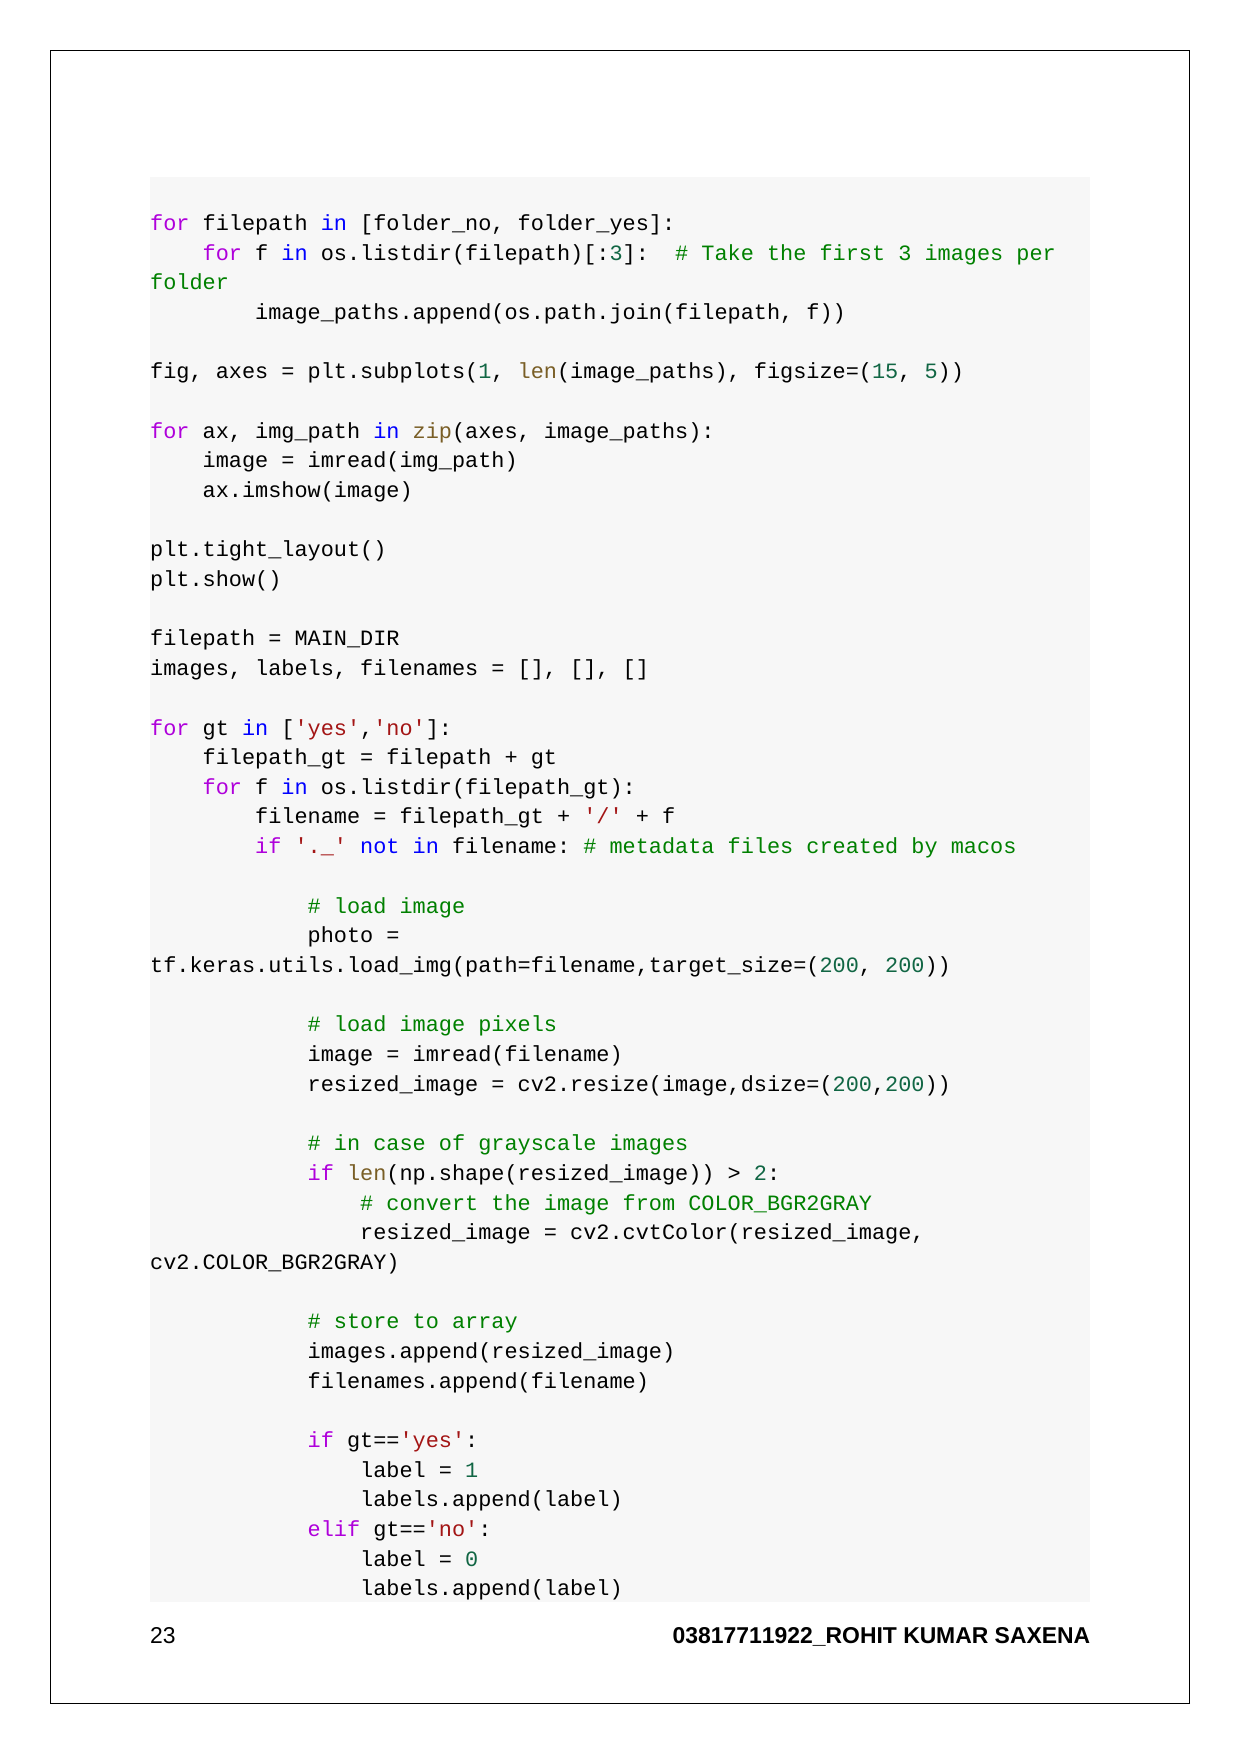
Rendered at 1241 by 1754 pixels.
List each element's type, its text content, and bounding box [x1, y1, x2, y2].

text # in case of grayscale images [150, 1127, 1090, 1157]
text labels.append(label) [150, 1573, 1090, 1602]
text # load image [150, 890, 1090, 919]
text plt.tight_layout() [150, 534, 1090, 563]
text for gt in ['yes','no']: [150, 712, 1090, 741]
text filenames.append(filename) [150, 1365, 1090, 1394]
text for f in os.listdir(filepath)[:3]: # Take the first 3 images per folder [150, 237, 1090, 296]
text if '._' not in filename: # metadata files created by macos [150, 831, 1090, 860]
text resized_image = cv2.resize(image,dsize=(200,200)) [150, 1068, 1090, 1098]
text resized_image = cv2.cvtColor(resized_image, cv2.COLOR_BGR2GRAY) [150, 1216, 1090, 1276]
text for filepath in [folder_no, folder_yes]: [150, 207, 1090, 237]
text fig, axes = plt.subplots(1, len(image_paths), figsize=(15, 5)) [150, 356, 1090, 385]
text if len(np.shape(resized_image)) > 2: [150, 1157, 1090, 1187]
text # load image pixels [150, 1009, 1090, 1038]
text filename = filepath_gt + '/' + f [150, 801, 1090, 831]
text images.append(resized_image) [150, 1335, 1090, 1365]
text filepath = MAIN_DIR [150, 623, 1090, 652]
text images, labels, filenames = [], [], [] [150, 652, 1090, 682]
text image = imread(filename) [150, 1038, 1090, 1068]
text photo = tf.keras.utils.load_img(path=filename,target_size=(200, 200)) [150, 919, 1090, 979]
text for ax, img_path in zip(axes, image_paths): [150, 415, 1090, 444]
text # store to array [150, 1306, 1090, 1335]
text image = imread(img_path) [150, 444, 1090, 474]
text plt.show() [150, 563, 1090, 593]
text if gt=='yes': [150, 1424, 1090, 1454]
text filepath_gt = filepath + gt [150, 741, 1090, 771]
text labels.append(label) [150, 1484, 1090, 1513]
text ax.imshow(image) [150, 474, 1090, 504]
text elif gt=='no': [150, 1513, 1090, 1543]
text for f in os.listdir(filepath_gt): [150, 771, 1090, 801]
text label = 0 [150, 1543, 1090, 1573]
text label = 1 [150, 1454, 1090, 1484]
text image_paths.append(os.path.join(filepath, f)) [150, 296, 1090, 326]
text # convert the image from COLOR_BGR2GRAY [150, 1187, 1090, 1216]
